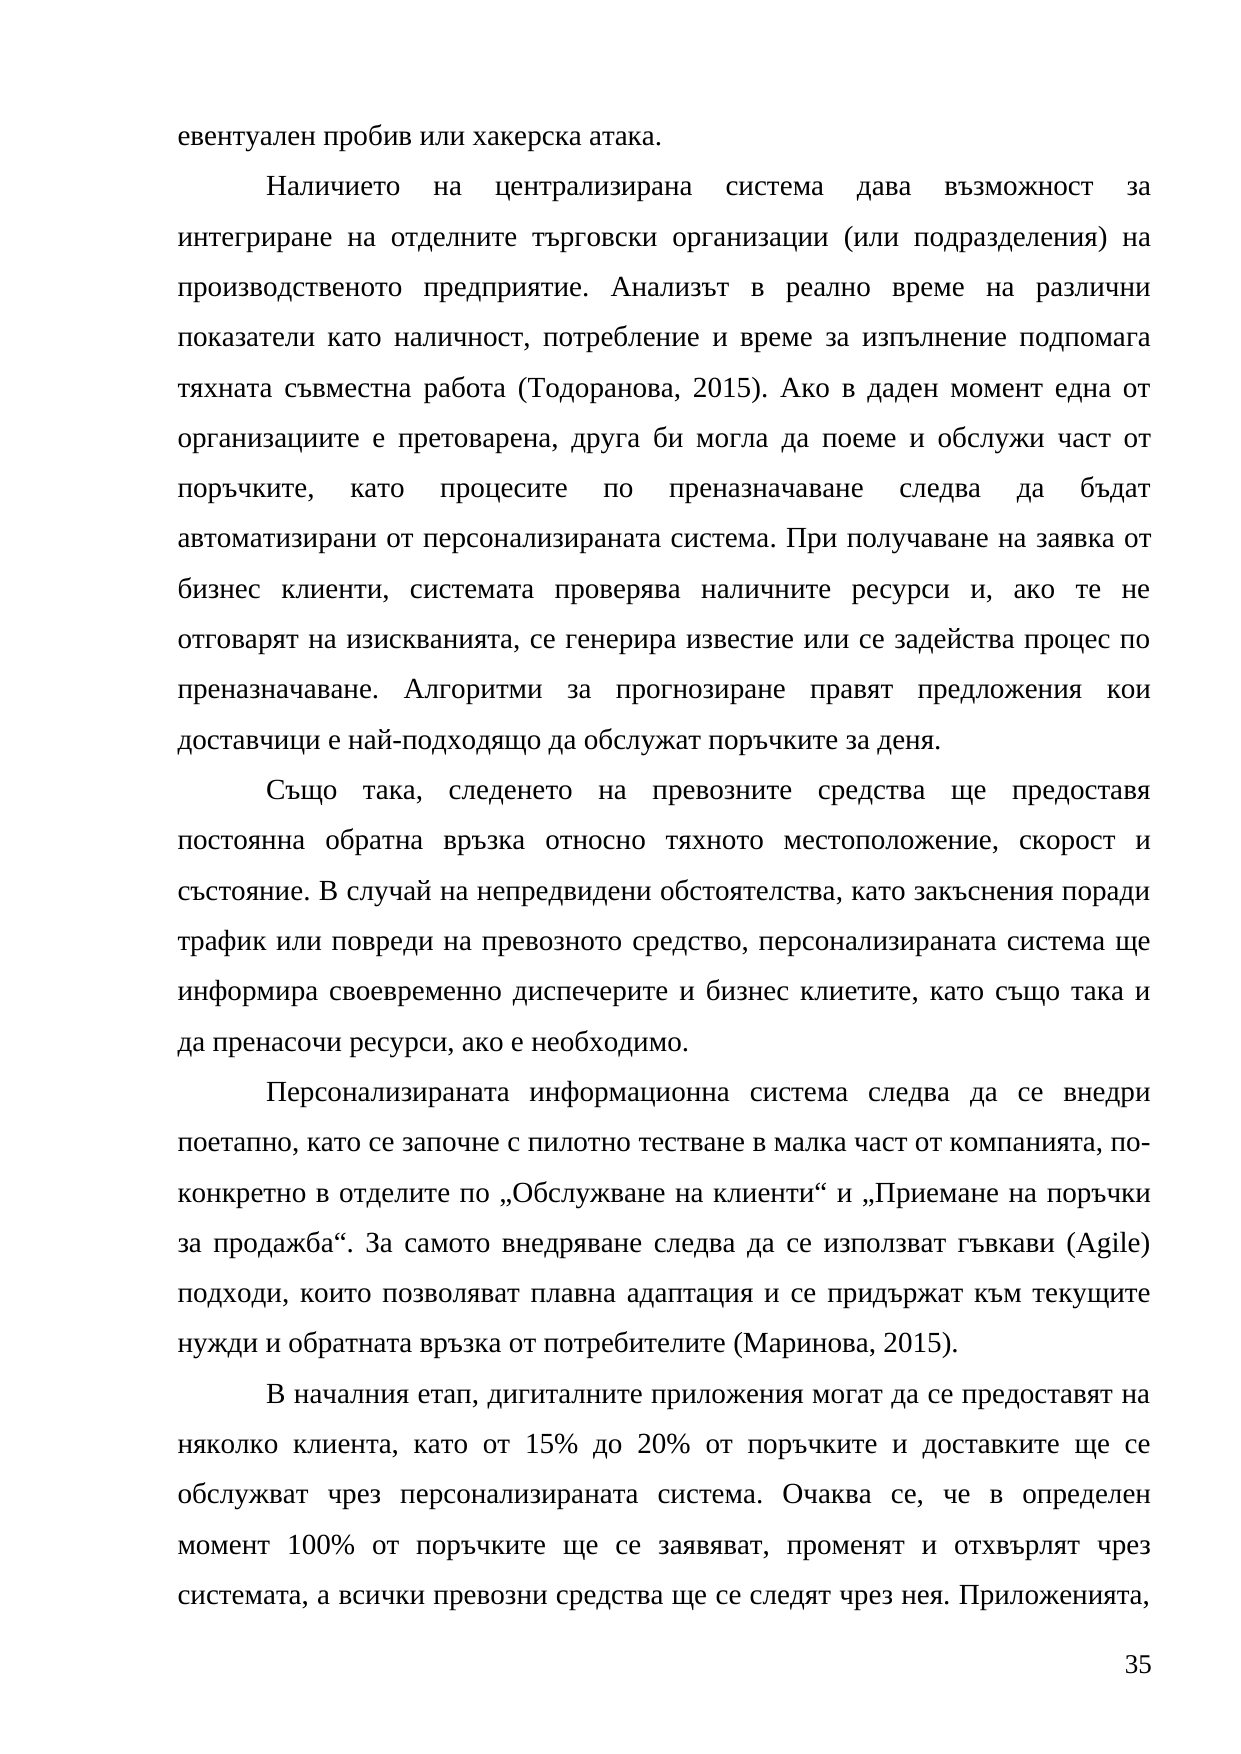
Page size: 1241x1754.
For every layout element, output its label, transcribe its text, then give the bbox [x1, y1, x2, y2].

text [177, 118, 1152, 152]
text Персонализираната информационна система следва да се внедри поетапно, като се започне с пилотно тестване в малка част от компанията, по-конкретно в отделите по „Обслужване на клиенти“ и „Приемане на поръчки за продажба“. За самото внедряване следва да се използват гъвкави (Agile) подходи, които позволяват плавна адаптация и се придържат към текущите нужди и обратната връзка от потребителите (Маринова, 2015). [177, 1074, 1152, 1359]
text Също така, следенето на превозните средства ще предоставя постоянна обратна връзка относно тяхното местоположение, скорост и състояние. В случай на непредвидени обстоятелства, като закъснения поради трафик или повреди на превозното средство, персонализираната система ще информира своевременно диспечерите и бизнес клиетите, като също така и да пренасочи ресурси, ако е необходимо. [177, 772, 1152, 1057]
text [177, 1376, 1152, 1611]
text Наличието на централизирана система дава възможност за интегриране на отделните търговски организации (или подразделения) на производственото предприятие. Анализът в реално време на различни показатели като наличност, потребление и време за изпълнение подпомага тяхната съвместна работа (Тодоранова, 2015). Ако в даден момент една от организациите е претоварена, друга би могла да поеме и обслужи част от поръчките, като процесите по преназначаване следва да бъдат автоматизирани от персонализираната система. При получаване на заявка от бизнес клиенти, системата проверява наличните ресурси и, ако те не отговарят на изискванията, се генерира известие или се задейства процес по преназначаване. Алгоритми за прогнозиране правят предложения кои доставчици е най-подходящо да обслужат поръчките за деня. [177, 168, 1152, 755]
